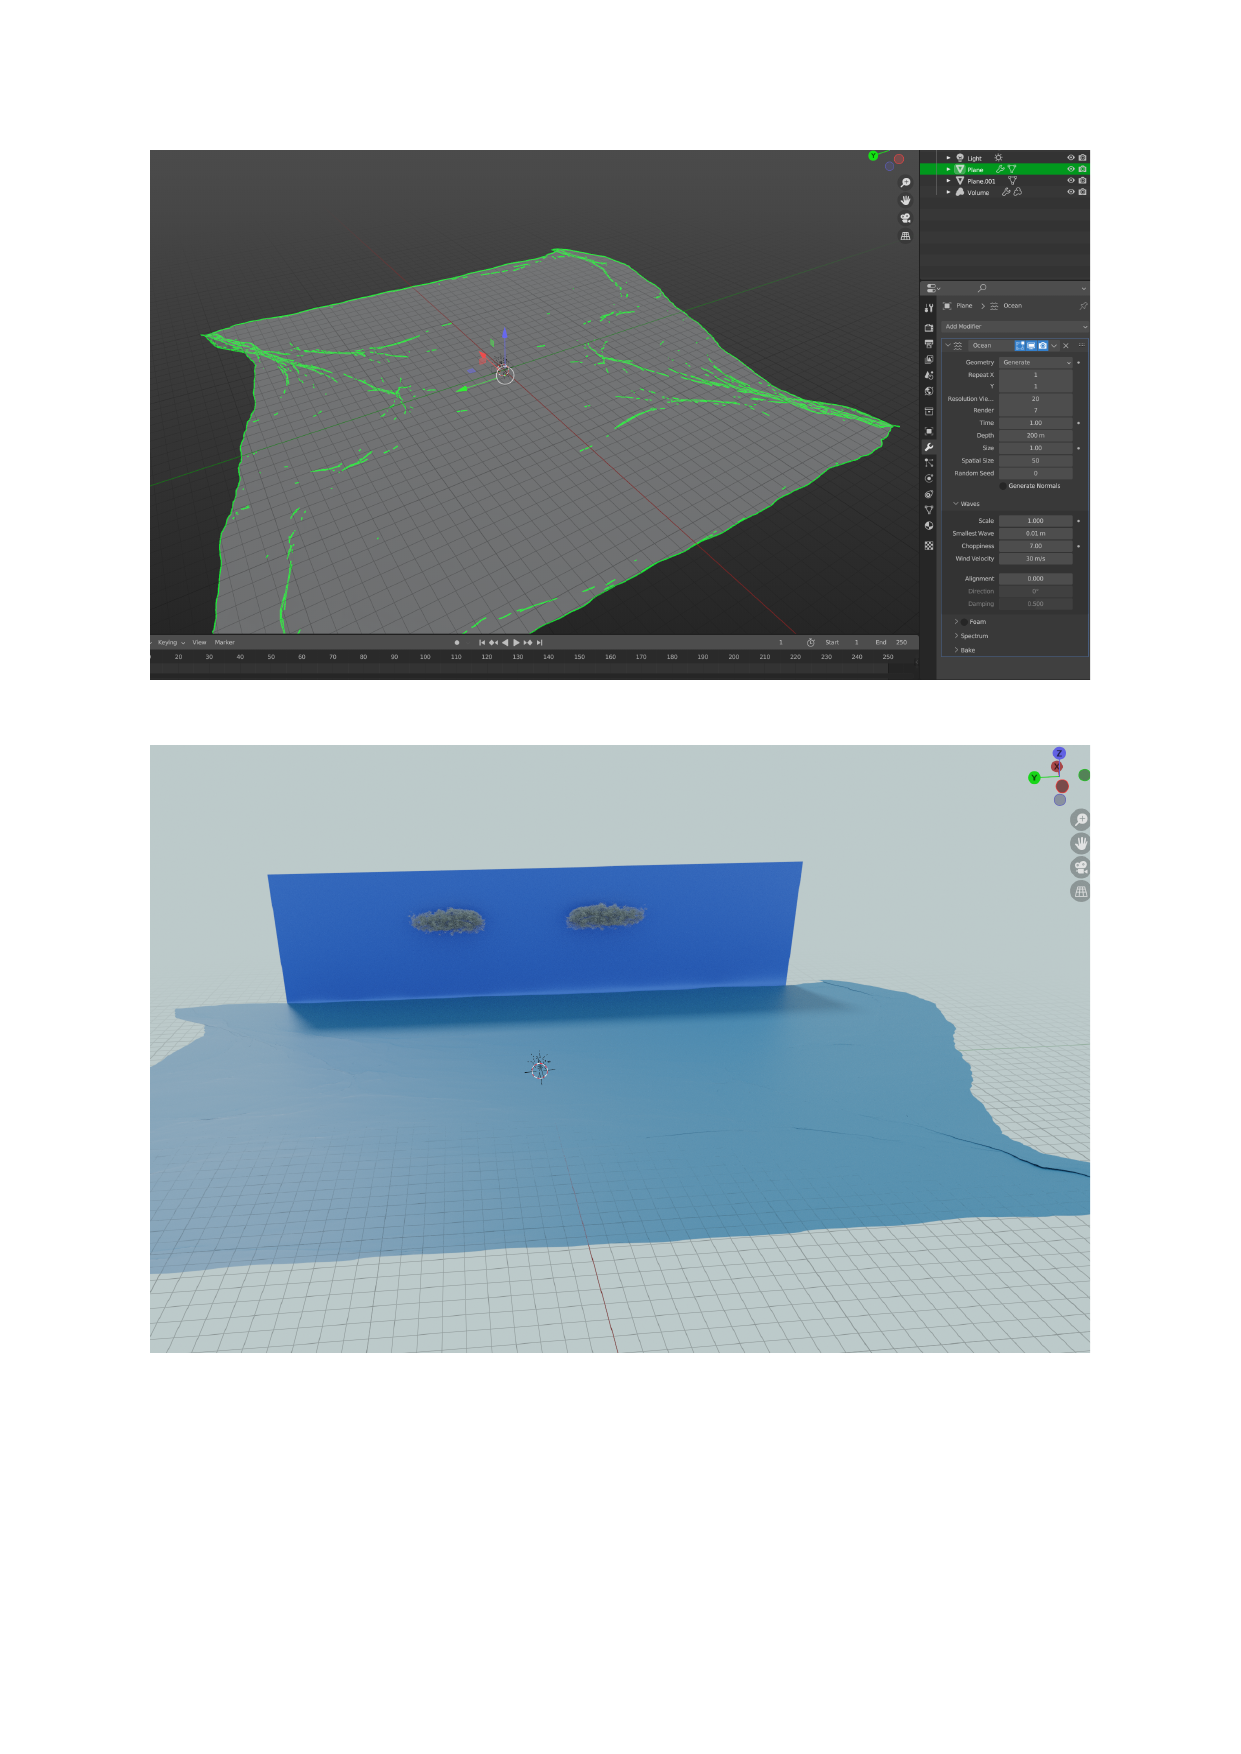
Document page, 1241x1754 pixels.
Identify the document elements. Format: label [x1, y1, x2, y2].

picture [150, 150, 1091, 680]
picture [150, 745, 1091, 1353]
